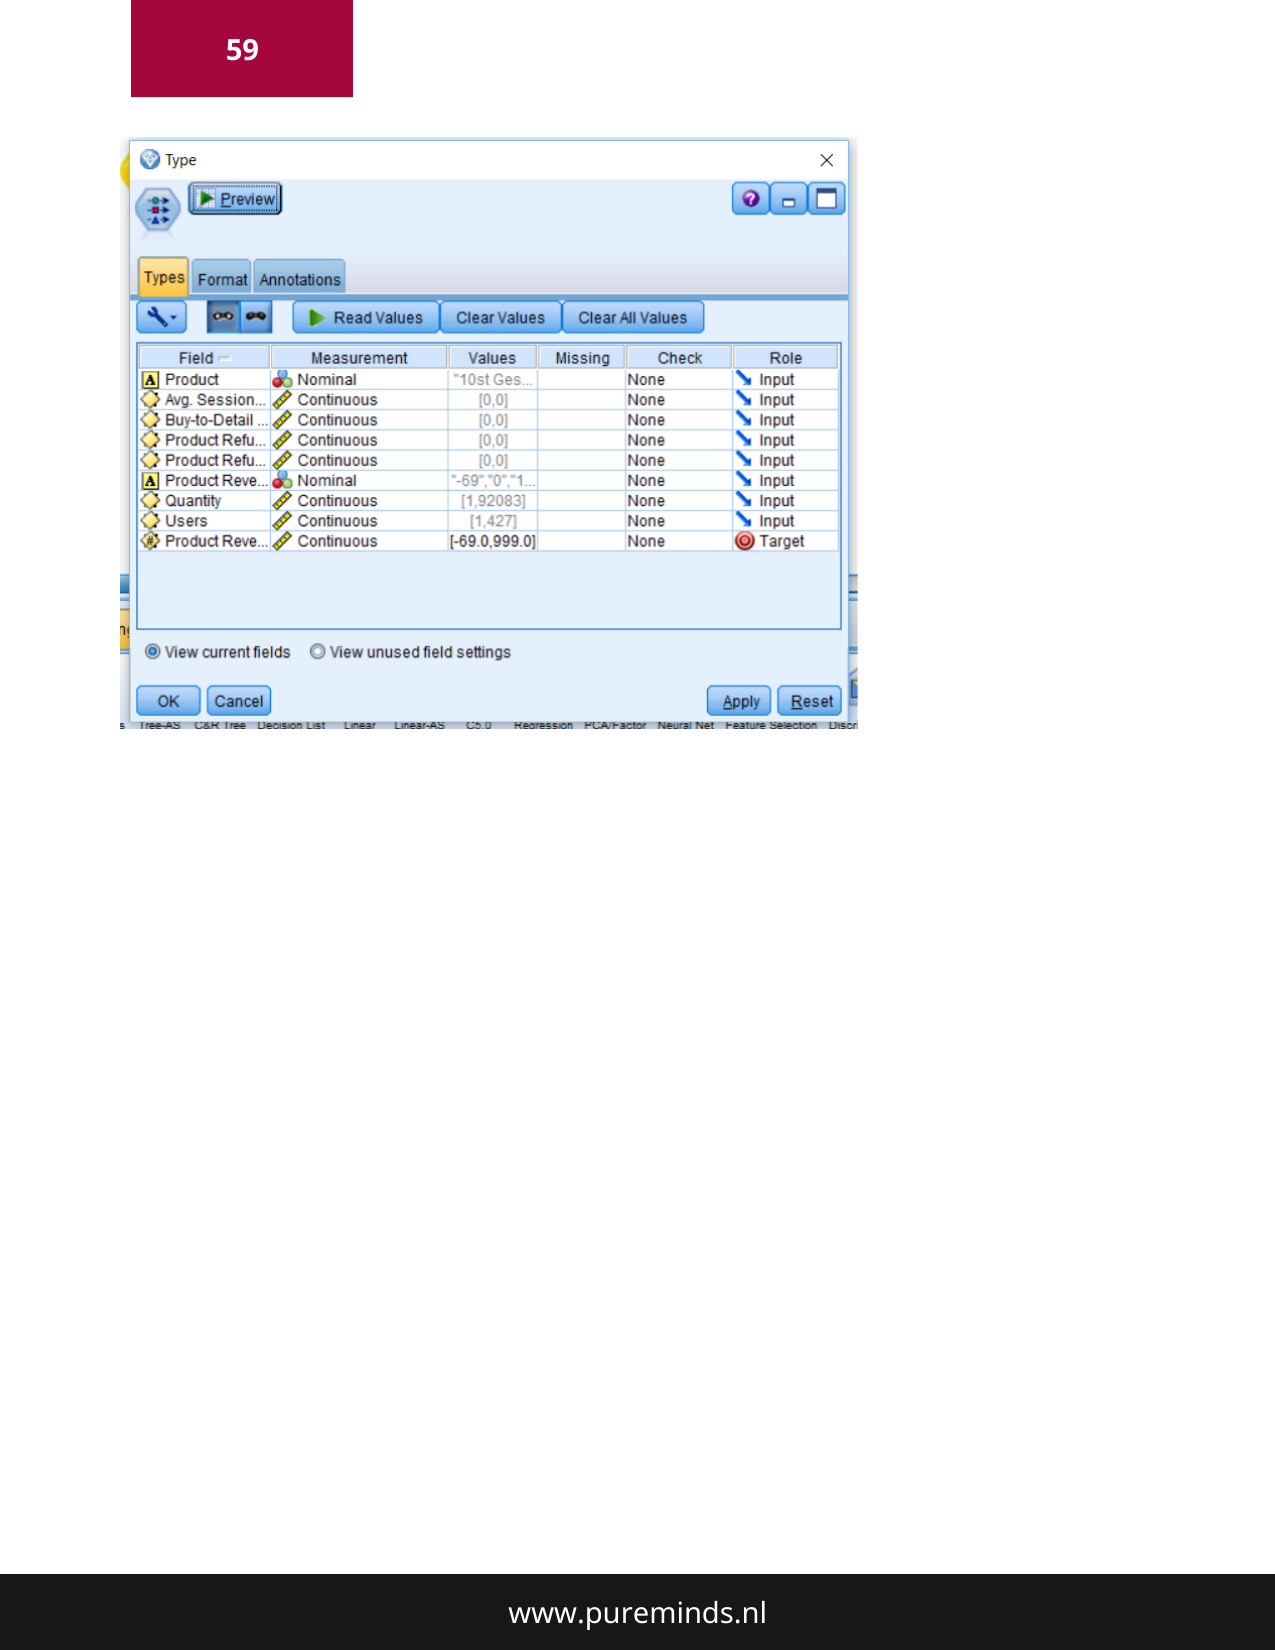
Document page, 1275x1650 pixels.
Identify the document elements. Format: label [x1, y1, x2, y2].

picture [120, 137, 858, 729]
